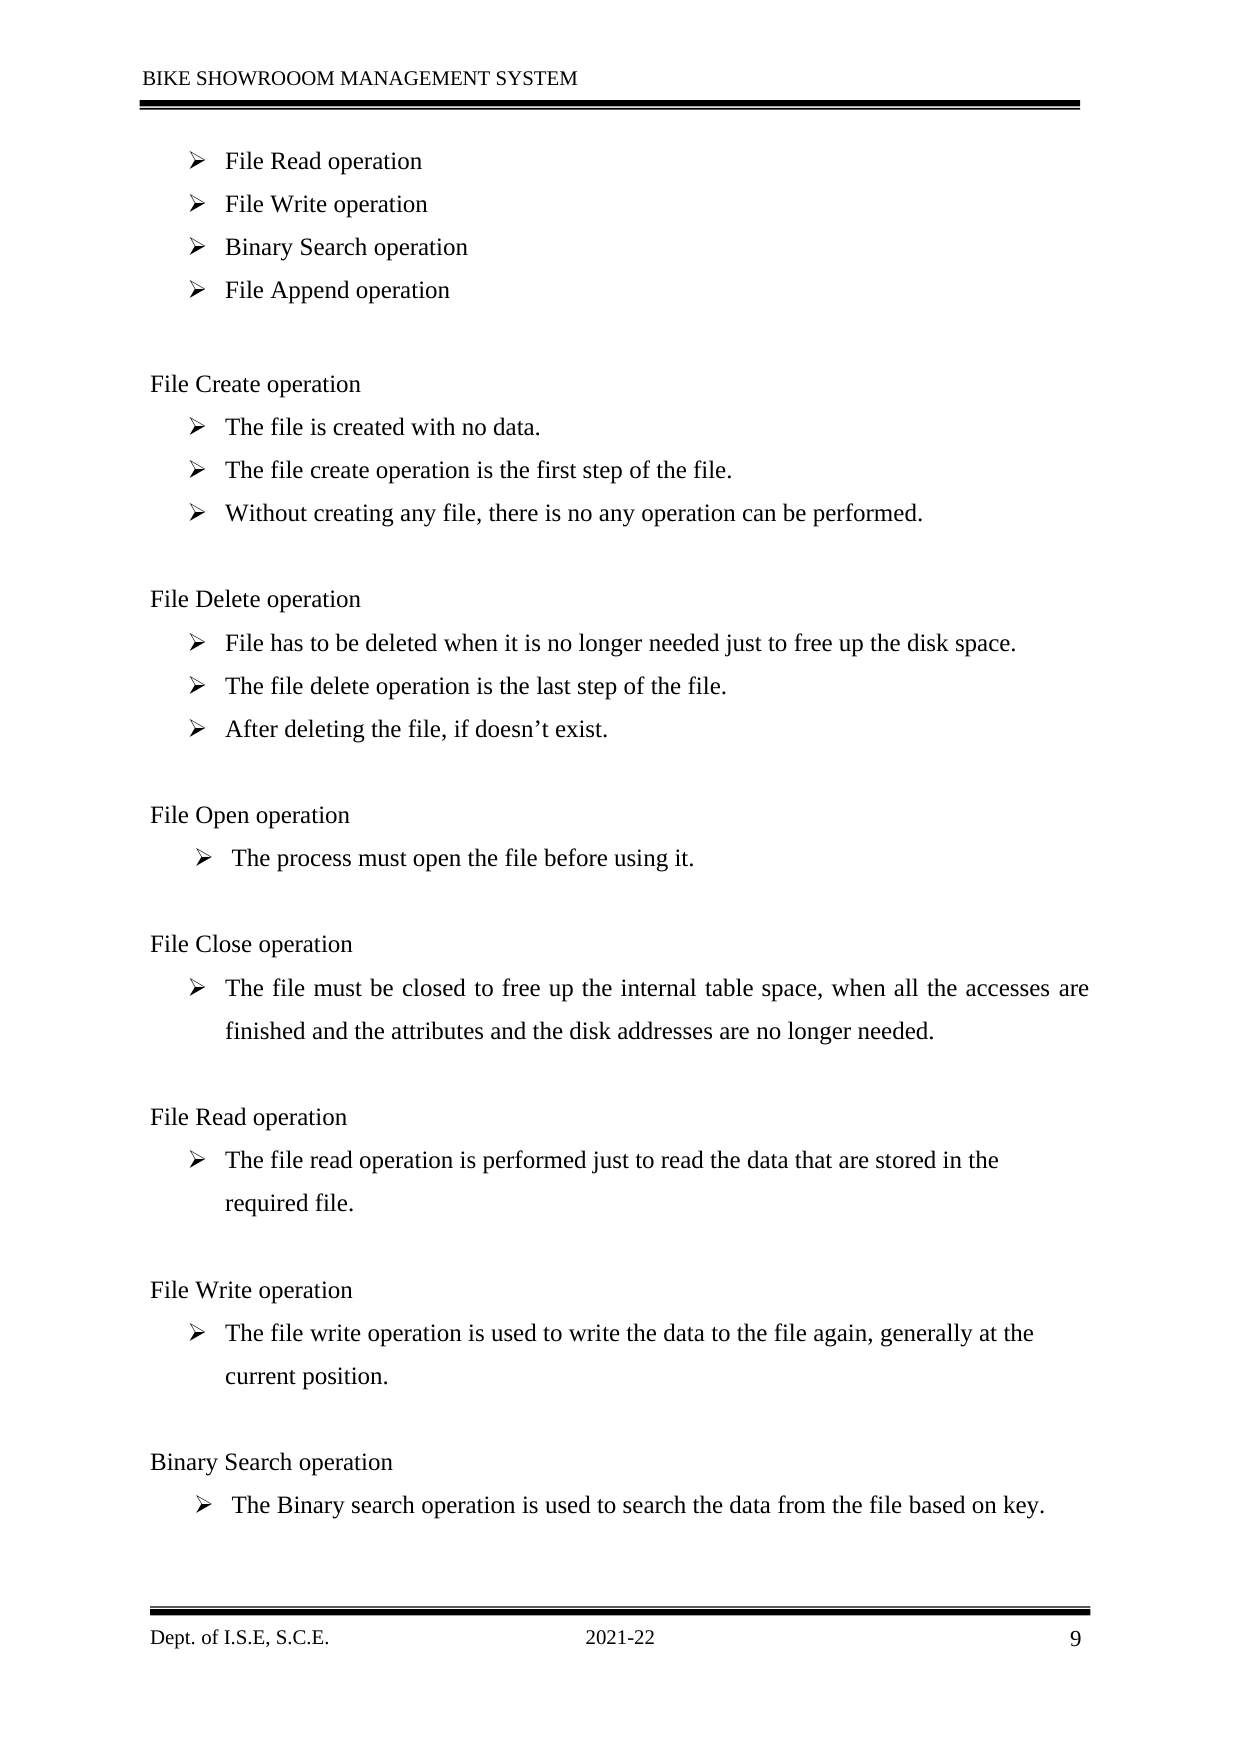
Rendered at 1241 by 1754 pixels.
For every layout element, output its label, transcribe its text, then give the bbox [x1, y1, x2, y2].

text File Create operation [150, 369, 1103, 398]
list After deleting the file, if doesn’t exist. [187, 714, 1103, 743]
text File Delete operation [150, 584, 1103, 613]
list File Append operation [187, 275, 1103, 304]
text File Open operation [150, 800, 1103, 829]
list Without creating any file, there is no any operation can be performed. [187, 498, 1103, 527]
list The file read operation is performed just to read the data that are stored in the required file. [187, 1145, 999, 1217]
list The file must be closed to free up the internal table space, when all the accesses are finished and the attributes and the disk addresses are no longer needed. [187, 973, 1091, 1044]
list File Read operation [187, 146, 1103, 175]
list File Write operation [187, 189, 1103, 218]
list The file write operation is used to write the data to the file again, generally at the current position. [187, 1318, 1090, 1390]
list The file delete operation is the last step of the file. [187, 671, 1103, 699]
text File Read operation [150, 1102, 1103, 1131]
text File Write operation [150, 1275, 1103, 1303]
list File has to be deleted when it is no longer needed just to free up the disk space. [187, 628, 1103, 656]
list The process must open the file before using it. [194, 843, 1103, 872]
text Binary Search operation [150, 1447, 1103, 1476]
list Binary Search operation [187, 232, 1103, 261]
list The file is created with no data. [187, 412, 1103, 441]
list The Binary search operation is used to search the data from the file based on key. [194, 1491, 1103, 1519]
list The file create operation is the first step of the file. [187, 455, 1103, 484]
text File Close operation [150, 929, 1103, 958]
